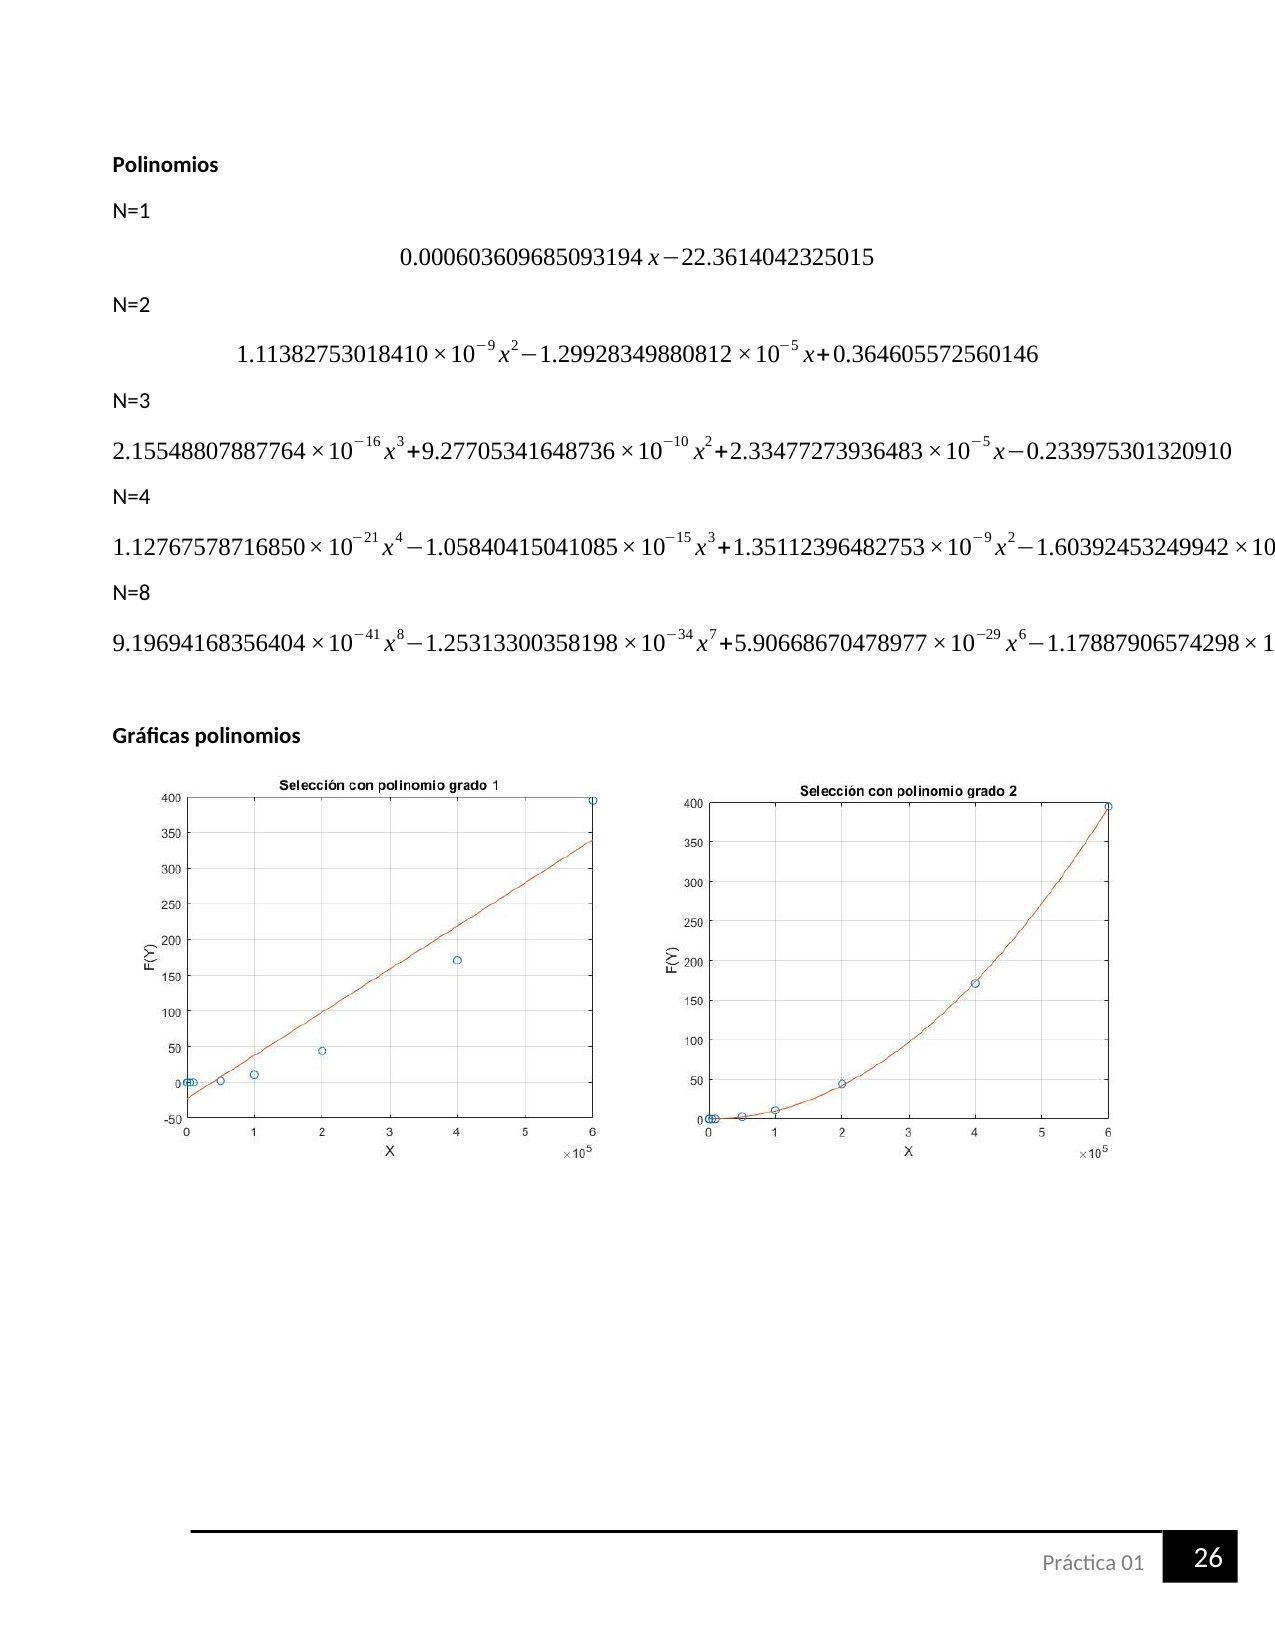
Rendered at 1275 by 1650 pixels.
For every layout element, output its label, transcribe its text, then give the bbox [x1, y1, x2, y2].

text Gráficas polinomios [112, 721, 1162, 749]
text N=8 [112, 578, 1162, 606]
text N=1 [112, 197, 1162, 224]
picture [118, 767, 1157, 1161]
text N=2 [112, 290, 1162, 318]
text N=3 [112, 386, 1162, 414]
text N=4 [112, 482, 1162, 510]
text Polinomios [112, 150, 1162, 178]
